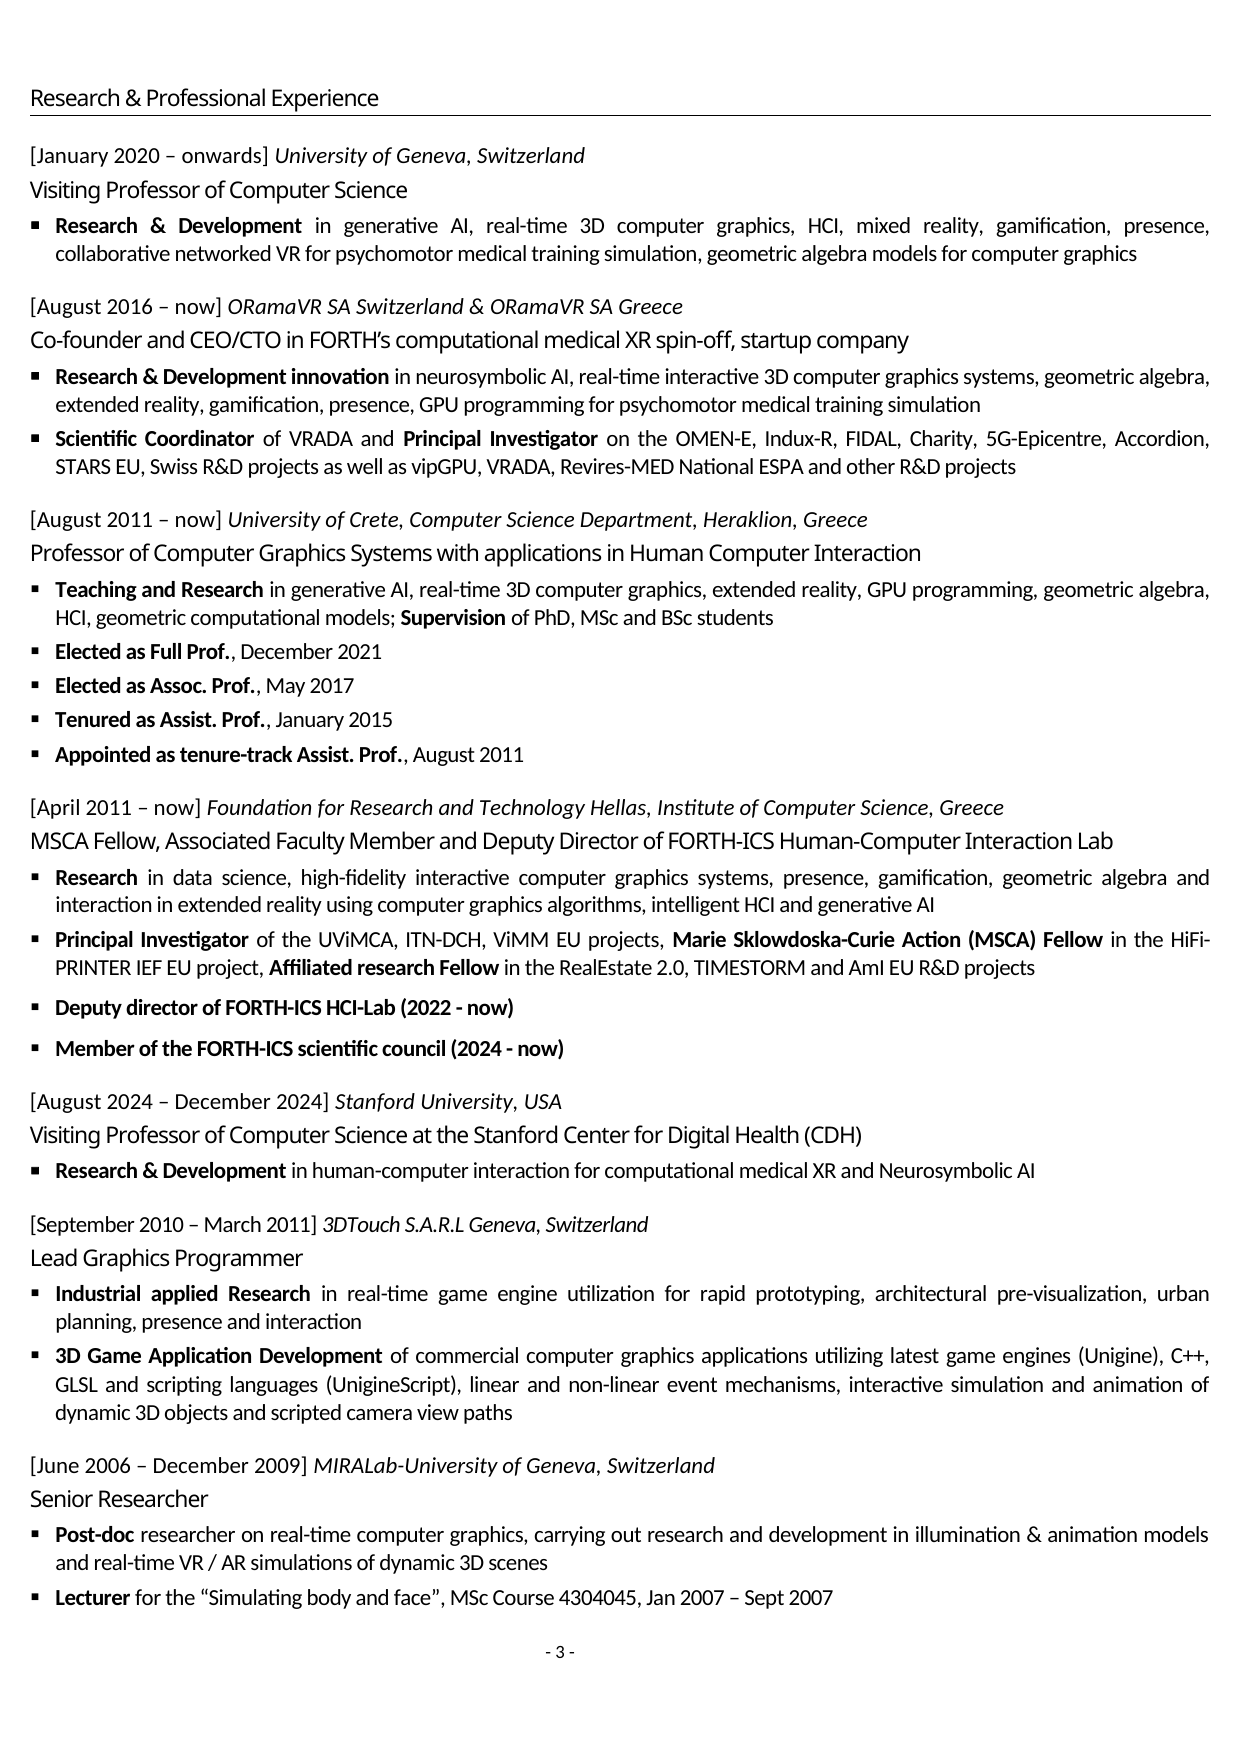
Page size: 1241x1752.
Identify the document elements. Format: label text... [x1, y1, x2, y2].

title Professor of Computer Graphics Systems with applications in Human Computer Interaction [29, 537, 1211, 568]
title Visiting Professor of Computer Science at the Stanford Center for Digital Health (CDH) [29, 1119, 1211, 1150]
text Industrial applied Research in real-time game engine utilization for rapid prototyping, architectural pre-visualization, urban planning, presence and interaction [29, 1279, 1211, 1335]
title Co-founder and CEO/CTO in FORTH’s computational medical XR spin-off, startup company [29, 324, 1211, 356]
text [August 2024 – December 2024] Stanford University, USA [29, 1087, 1211, 1115]
text [June 2006 – December 2009] MIRALab-University of Geneva, Switzerland [29, 1451, 1211, 1479]
text Research & Development in generative AI, real-time 3D computer graphics, HCI, mixed reality, gamification, presence, collaborative networked VR for psychomotor medical training simulation, geometric algebra models for computer graphics [29, 211, 1211, 267]
text [January 2020 – onwards] University of Geneva, Switzerland [29, 141, 1211, 169]
text Post-doc researcher on real-time computer graphics, carrying out research and development in illumination & animation models and real-time VR / AR simulations of dynamic 3D scenes [29, 1520, 1211, 1576]
title Senior Researcher [29, 1483, 1211, 1514]
text Elected as Full Prof., December 2021 [29, 637, 1211, 665]
text [August 2016 – now] ORamaVR SA Switzerland & ORamaVR SA Greece [29, 292, 1211, 320]
text Scientific Coordinator of VRADA and Principal Investigator on the OMEN-E, Indux-R, FIDAL, Charity, 5G-Epicentre, Accordion, STARS EU, Swiss R&D projects as well as vipGPU, VRADA, Revires-MED National ESPA and other R&D projects [29, 424, 1211, 480]
text Research & Development in human-computer interaction for computational medical XR and Neurosymbolic AI [29, 1157, 1211, 1185]
text Lecturer for the “Simulating body and face”, MSc Course 4304045, Jan 2007 – Sept 2007 [29, 1583, 1211, 1611]
text Research in data science, high-fidelity interactive computer graphics systems, presence, gamification, geometric algebra and interaction in extended reality using computer graphics algorithms, intelligent HCI and generative AI [29, 863, 1211, 919]
list [September 2010 – March 2011] 3DTouch S.A.R.L Geneva, Switzerland [29, 1210, 1211, 1238]
text Tenured as Assist. Prof., January 2015 [29, 706, 1211, 734]
text Principal Investigator of the UViMCA, ITN-DCH, ViMM EU projects, Marie Sklowdoska-Curie Action (MSCA) Fellow in the HiFi-PRINTER IEF EU project, Affiliated research Fellow in the RealEstate 2.0, TIMESTORM and AmI EU R&D projects [29, 925, 1211, 981]
title Lead Graphics Programmer [29, 1242, 1211, 1273]
title MSCA Fellow, Associated Faculty Member and Deputy Director of FORTH-ICS Human-Computer Interaction Lab [29, 825, 1211, 856]
text Research & Development innovation in neurosymbolic AI, real-time interactive 3D computer graphics systems, geometric algebra, extended reality, gamification, presence, GPU programming for psychomotor medical training simulation [29, 362, 1211, 418]
text Member of the FORTH-ICS scientific council (2024 - now) [29, 1034, 1211, 1062]
text Teaching and Research in generative AI, real-time 3D computer graphics, extended reality, GPU programming, geometric algebra, HCI, geometric computational models; Supervision of PhD, MSc and BSc students [29, 575, 1211, 631]
title Visiting Professor of Computer Science [29, 173, 1211, 205]
text Deputy director of FORTH-ICS HCI-Lab (2022 - now) [29, 993, 1211, 1021]
text 3D Game Application Development of commercial computer graphics applications utilizing latest game engines (Unigine), C++, GLSL and scripting languages (UnigineScript), linear and non-linear event mechanisms, interactive simulation and animation of dynamic 3D objects and scripted camera view paths [29, 1342, 1211, 1426]
title Research & Professional Experience [29, 82, 1211, 116]
text Appointed as tenure-track Assist. Prof., August 2011 [29, 740, 1211, 768]
text [April 2011 – now] Foundation for Research and Technology Hellas, Institute of Computer Science, Greece [29, 793, 1211, 821]
text [August 2011 – now] University of Crete, Computer Science Department, Heraklion, Greece [29, 505, 1211, 533]
text Elected as Assoc. Prof., May 2017 [29, 671, 1211, 699]
